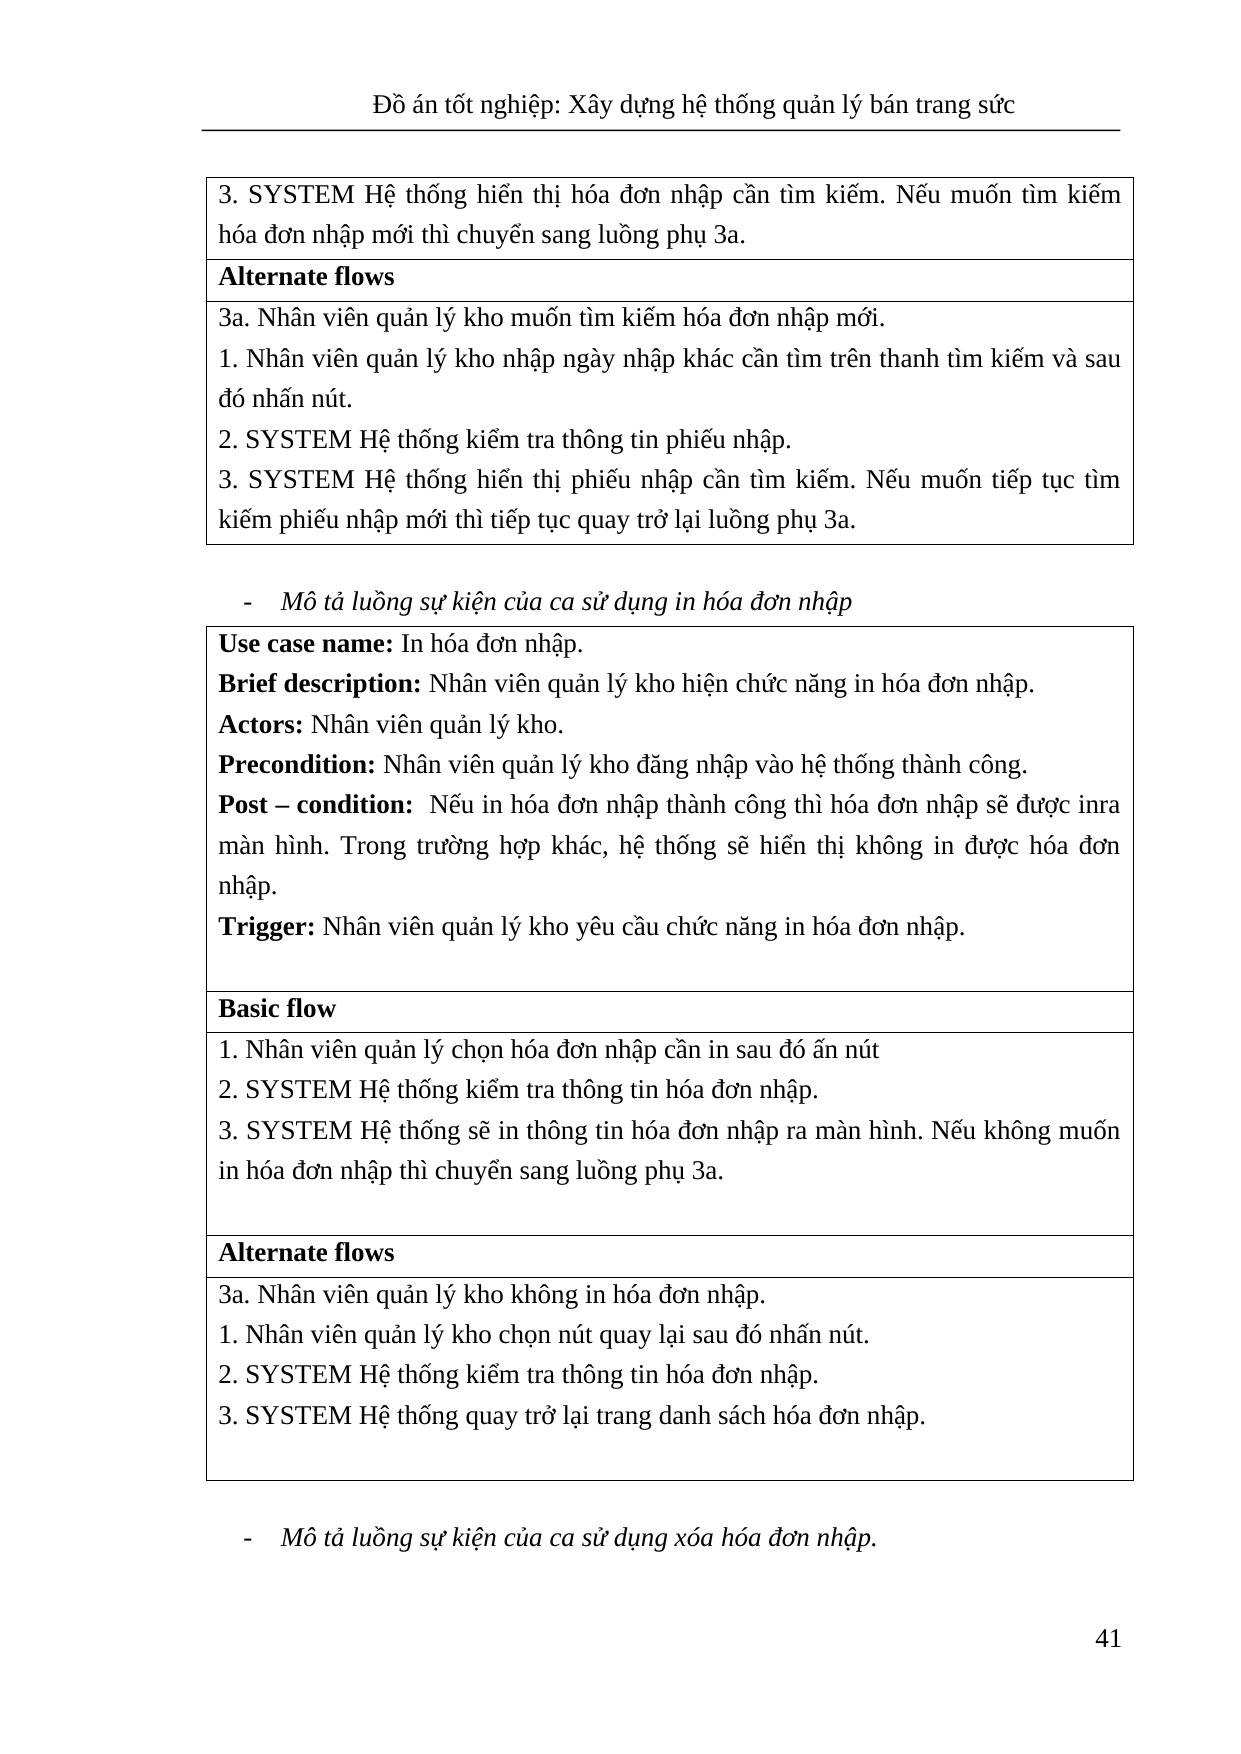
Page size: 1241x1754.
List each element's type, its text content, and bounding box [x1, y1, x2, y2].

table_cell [207, 178, 1133, 259]
table_cell Alternate flows [207, 1236, 1133, 1277]
table_cell Alternate flows [207, 260, 1133, 301]
table_cell 1. Nhân viên quản lý chọn hóa đơn nhập cần in sau đó ấn nút 2. SYSTEM Hệ thống kiểm tra thông tin hóa đơn nhập. 3. SYSTEM Hệ thống sẽ in thông tin hóa đơn nhập ra màn hình. Nếu không muốn in hóa đơn nhập thì chuyển sang luồng phụ 3a. [207, 1033, 1133, 1235]
list Mô tả luồng sự kiện của ca sử dụng in hóa đơn nhập [243, 586, 1122, 617]
table_header Use case name: In hóa đơn nhập. Brief description: Nhân viên quản lý kho hiện chức năng in hóa đơn nhập. Actors: Nhân viên quản lý kho. Precondition: Nhân viên quản lý kho đăng nhập vào hệ thống thành công. Post – condition: Nếu in hóa đơn nhập thành công thì hóa đơn nhập sẽ được inra màn hình. Trong trường hợp khác, hệ thống sẽ hiển thị không in được hóa đơn nhập. Trigger: Nhân viên quản lý kho yêu cầu chức năng in hóa đơn nhập. [207, 627, 1133, 991]
table_cell Basic flow [207, 992, 1133, 1032]
list Mô tả luồng sự kiện của ca sử dụng xóa hóa đơn nhập. [243, 1521, 1122, 1552]
table_cell 3a. Nhân viên quản lý kho không in hóa đơn nhập. 1. Nhân viên quản lý kho chọn nút quay lại sau đó nhấn nút. 2. SYSTEM Hệ thống kiểm tra thông tin hóa đơn nhập. 3. SYSTEM Hệ thống quay trở lại trang danh sách hóa đơn nhập. [207, 1278, 1133, 1480]
table_cell 3a. Nhân viên quản lý kho muốn tìm kiếm hóa đơn nhập mới. 1. Nhân viên quản lý kho nhập ngày nhập khác cần tìm trên thanh tìm kiếm và sau đó nhấn nút. 2. SYSTEM Hệ thống kiểm tra thông tin phiếu nhập. 3. SYSTEM Hệ thống hiển thị phiếu nhập cần tìm kiếm. Nếu muốn tiếp tục tìm kiếm phiếu nhập mới thì tiếp tục quay trở lại luồng phụ 3a. [207, 302, 1133, 544]
